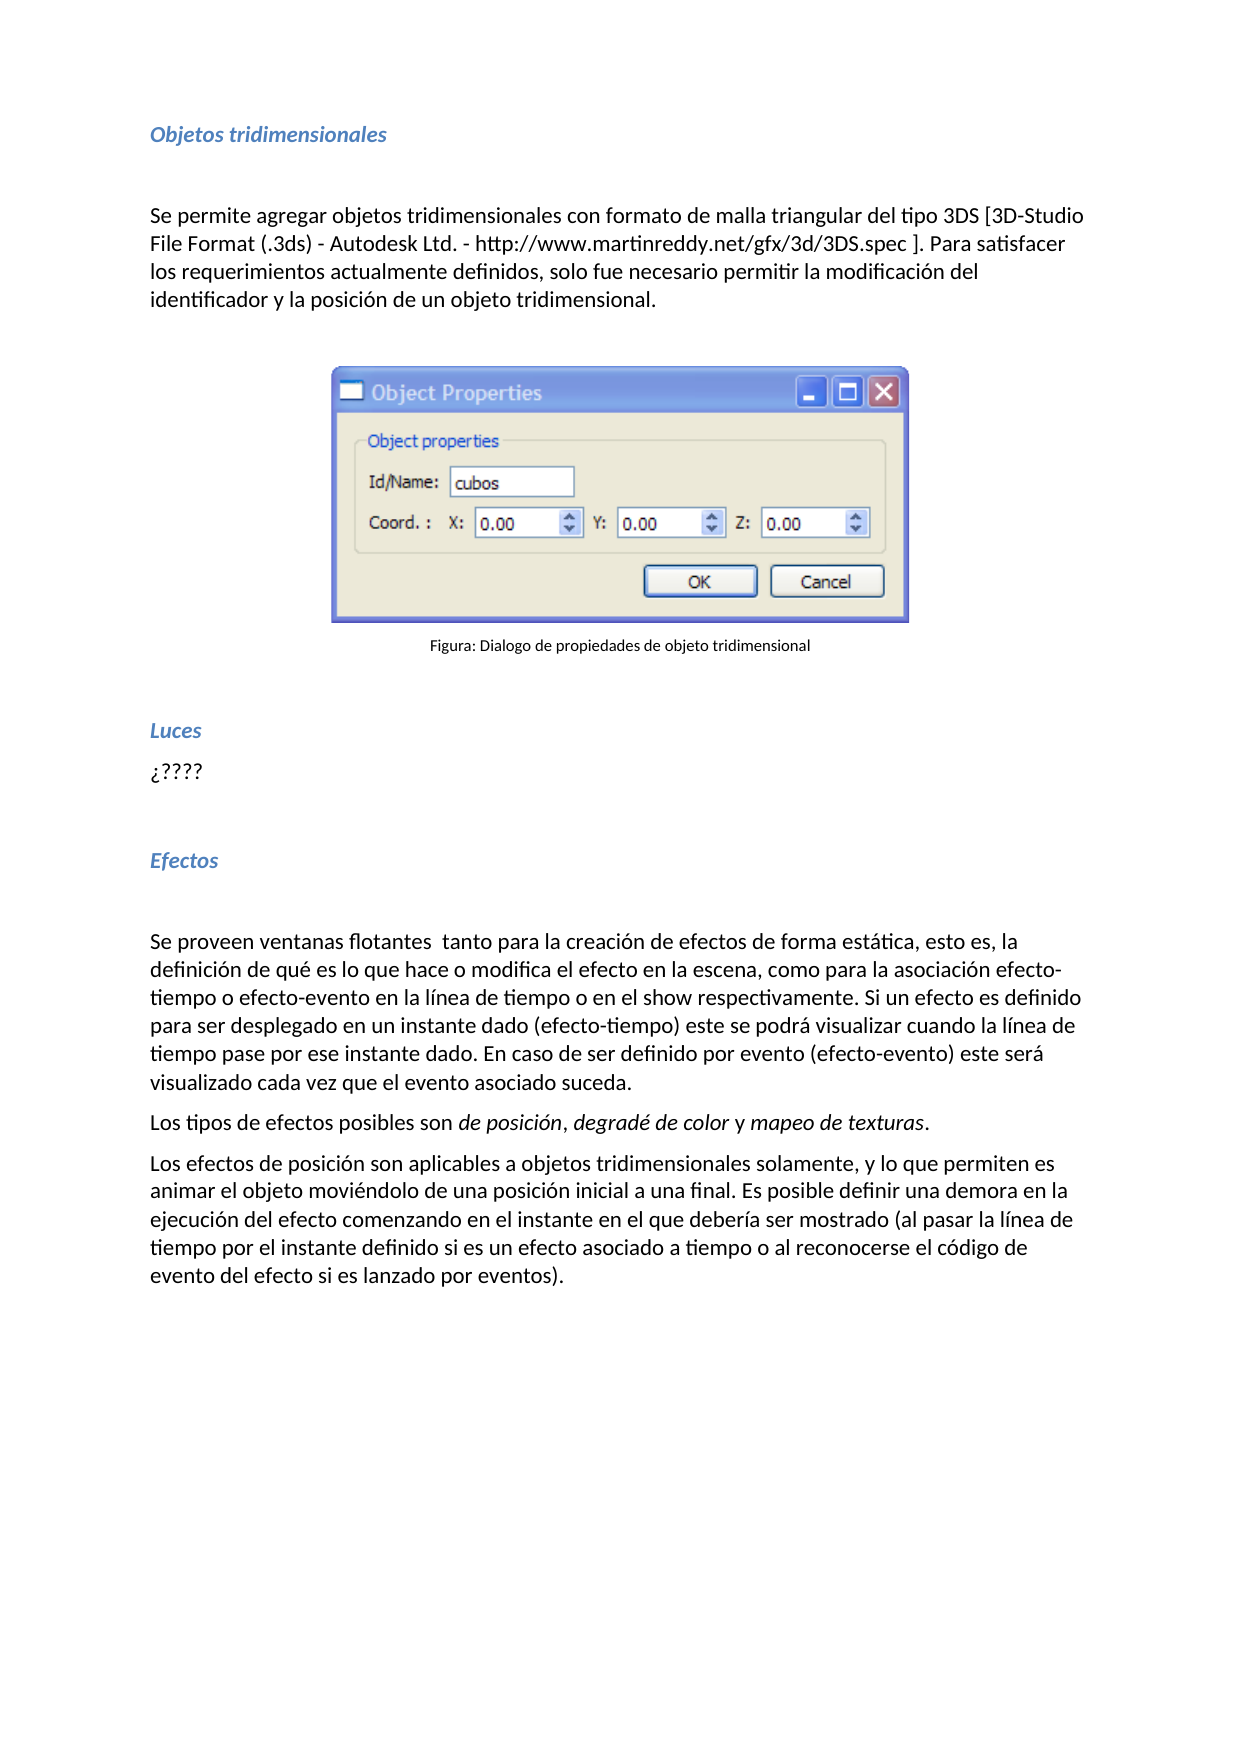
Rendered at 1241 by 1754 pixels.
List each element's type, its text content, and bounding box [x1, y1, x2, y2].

subtitle Luces [150, 717, 1090, 744]
picture [331, 366, 910, 623]
text Figura: Dialogo de propiedades de objeto tridimensional [150, 635, 1090, 655]
subtitle Efectos [150, 846, 1090, 874]
subtitle Objetos tridimensionales [150, 120, 1090, 148]
text Se permite agregar objetos tridimensionales con formato de malla triangular del tipo 3DS [3D-Studio File Format (.3ds) - Autodesk Ltd. - http://www.martinreddy.net/gfx/3d/3DS.spec ]. Para satisfacer los requerimientos actualmente definidos, solo fue necesario permitir la modificación del identificador y la posición de un objeto tridimensional. [150, 201, 1090, 313]
text Los tipos de efectos posibles son de posición, degradé de color y mapeo de texturas. [150, 1108, 1090, 1136]
text ¿???? [150, 757, 1090, 785]
text Se proveen ventanas flotantes tanto para la creación de efectos de forma estática, esto es, la definición de qué es lo que hace o modifica el efecto en la escena, como para la asociación efecto-tiempo o efecto-evento en la línea de tiempo o en el show respectivamente. Si un efecto es definido para ser desplegado en un instante dado (efecto-tiempo) este se podrá visualizar cuando la línea de tiempo pase por ese instante dado. En caso de ser definido por evento (efecto-evento) este será visualizado cada vez que el evento asociado suceda. [150, 927, 1090, 1096]
text Los efectos de posición son aplicables a objetos tridimensionales solamente, y lo que permiten es animar el objeto moviéndolo de una posición inicial a una final. Es posible definir una demora en la ejecución del efecto comenzando en el instante en el que debería ser mostrado (al pasar la línea de tiempo por el instante definido si es un efecto asociado a tiempo o al reconocerse el código de evento del efecto si es lanzado por eventos). [150, 1149, 1090, 1289]
